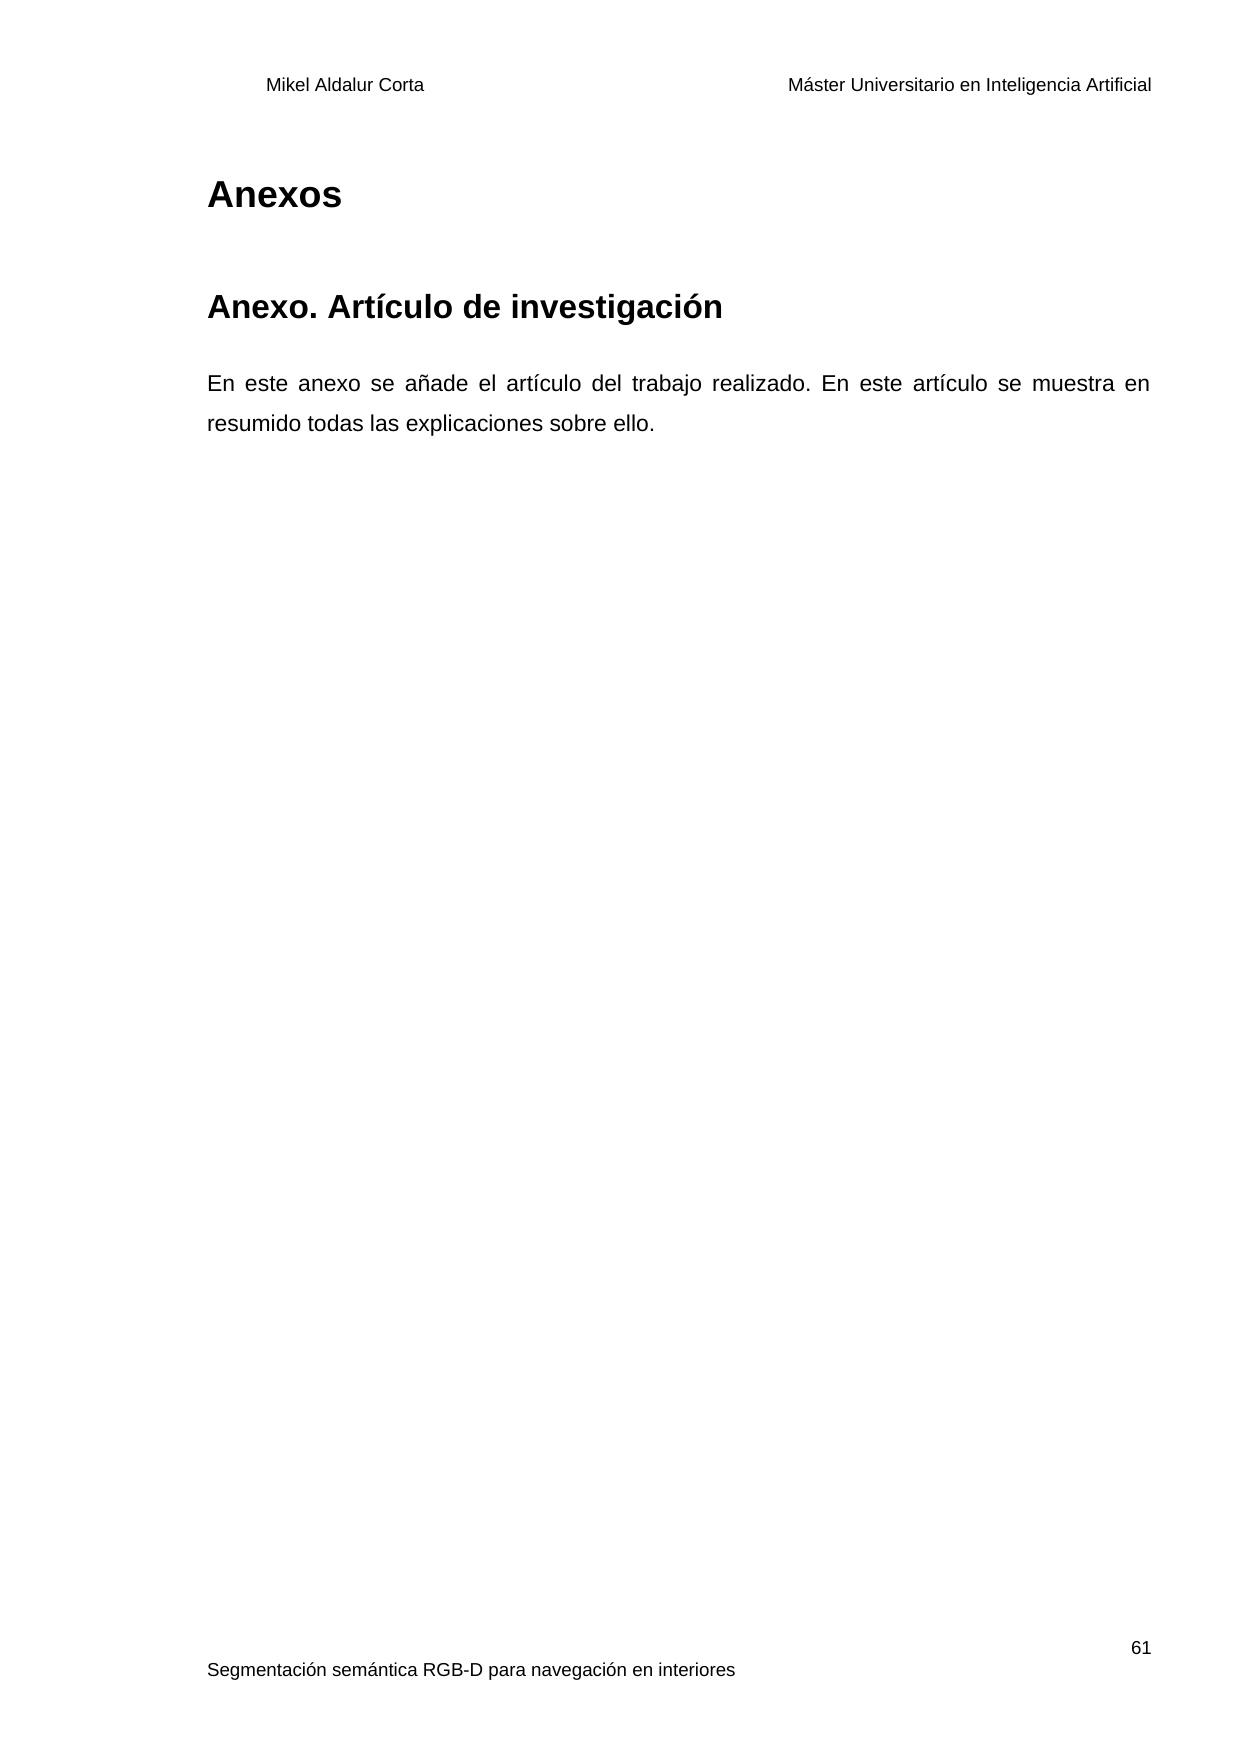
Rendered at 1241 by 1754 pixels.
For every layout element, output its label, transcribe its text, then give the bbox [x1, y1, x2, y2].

subtitle Anexo. Artículo de investigación [207, 287, 1152, 326]
text En este anexo se añade el artículo del trabajo realizado. En este artículo se muestra en resumido todas las explicaciones sobre ello. [207, 370, 1152, 436]
subtitle Anexos [207, 173, 1152, 216]
